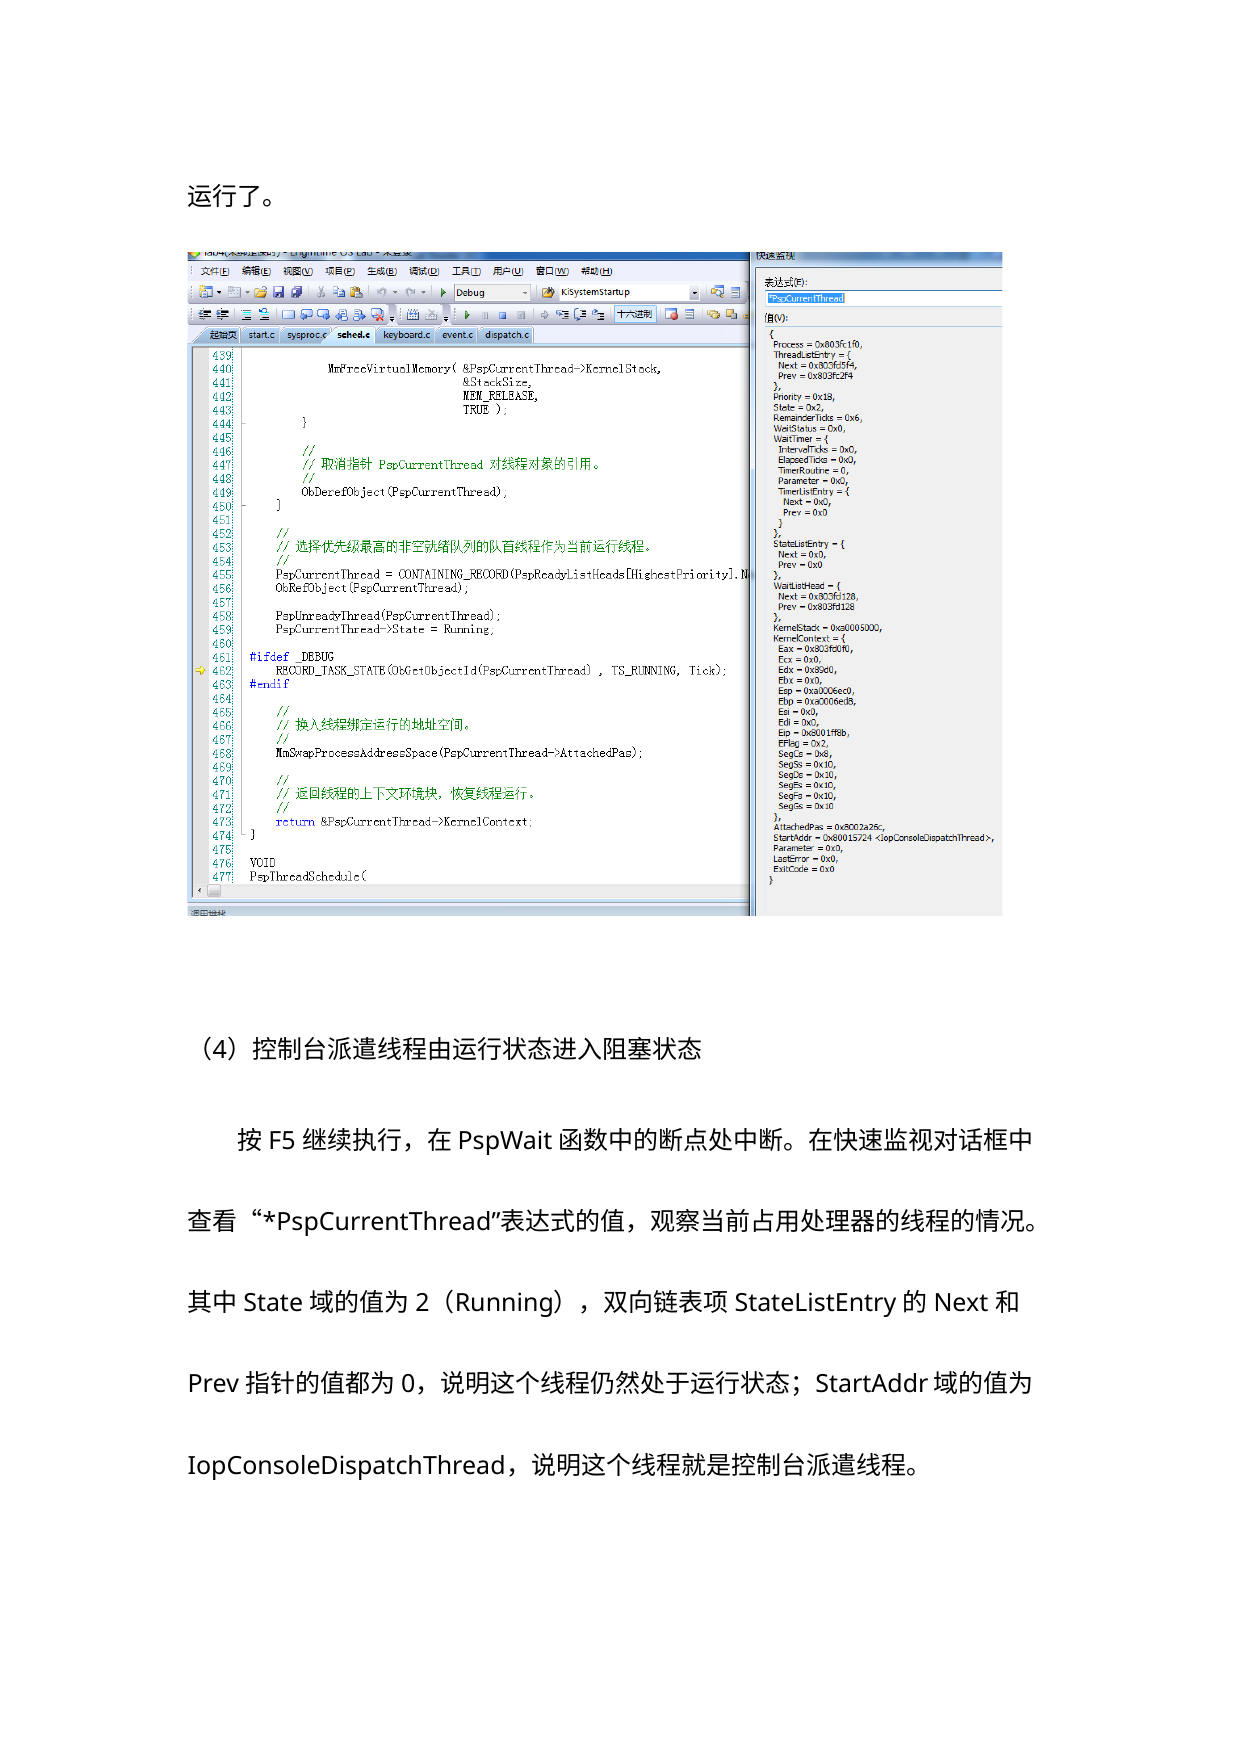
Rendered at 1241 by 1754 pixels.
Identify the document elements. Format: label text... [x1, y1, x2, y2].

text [187, 162, 1053, 227]
text （4）控制台派遣线程由运行状态进入阻塞状态 [187, 1015, 1053, 1080]
text 按 F5 继续执行，在 PspWait 函数中的断点处中断。在快速监视对话框中查看“*PspCurrentThread”表达式的值，观察当前占用处理器的线程的情况。其中 State 域的值为 2（Running），双向链表项 StateListEntry 的 Next 和 Prev 指针的值都为 0，说明这个线程仍然处于运行状态；StartAddr域的值为 IopConsoleDispatchThread，说明这个线程就是控制台派遣线程。 [187, 1106, 1053, 1496]
picture [187, 252, 1003, 916]
